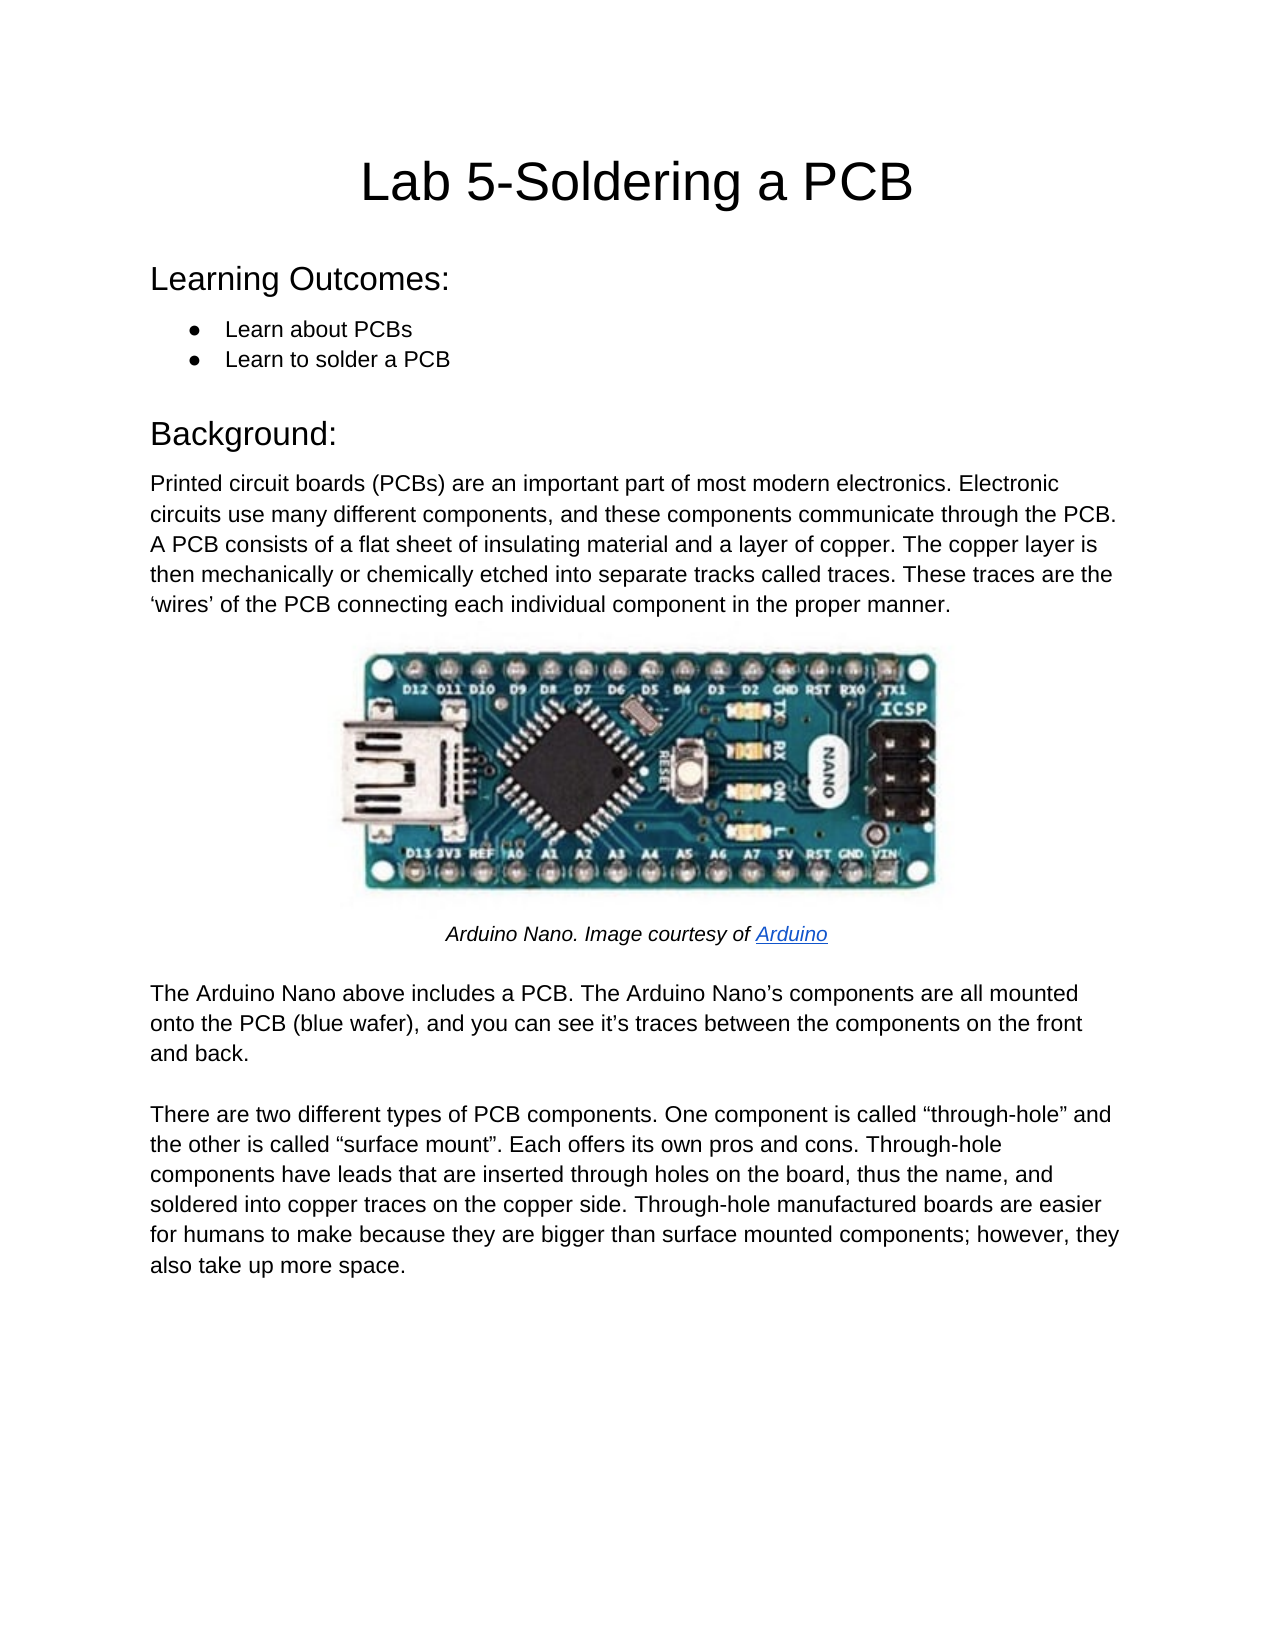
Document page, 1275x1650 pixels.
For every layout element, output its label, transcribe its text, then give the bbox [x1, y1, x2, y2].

picture [303, 621, 972, 919]
text There are two different types of PCB components. One component is called “through-hole” and the other is called “surface mount”. Each offers its own pros and cons. Through-hole components have leads that are inserted through holes on the board, thus the name, and soldered into copper traces on the copper side. Through-hole manufactured boards are easier for humans to make because they are bigger than surface mounted components; however, they also take up more space. [150, 1101, 1125, 1278]
list Learn about PCBs [187, 316, 1125, 342]
text The Arduino Nano above includes a PCB. The Arduino Nano’s components are all mounted onto the PCB (blue wafer), and you can see it’s traces between the components on the front and back. [150, 980, 1125, 1067]
subtitle Learning Outcomes: [150, 259, 1125, 297]
title Lab 5-Soldering a PCB [150, 150, 1125, 212]
text Printed circuit boards (PCBs) are an important part of most modern electronics. Electronic circuits use many different components, and these components communicate through the PCB. A PCB consists of a flat sheet of insulating material and a layer of copper. The copper layer is then mechanically or chemically etched into separate tracks called traces. These traces are the ‘wires’ of the PCB connecting each individual component in the proper manner. [150, 470, 1125, 617]
subtitle Background: [150, 414, 1125, 452]
list Learn to solder a PCB [187, 346, 1125, 372]
text Arduino Nano. Image courtesy of Arduino [150, 922, 1125, 946]
